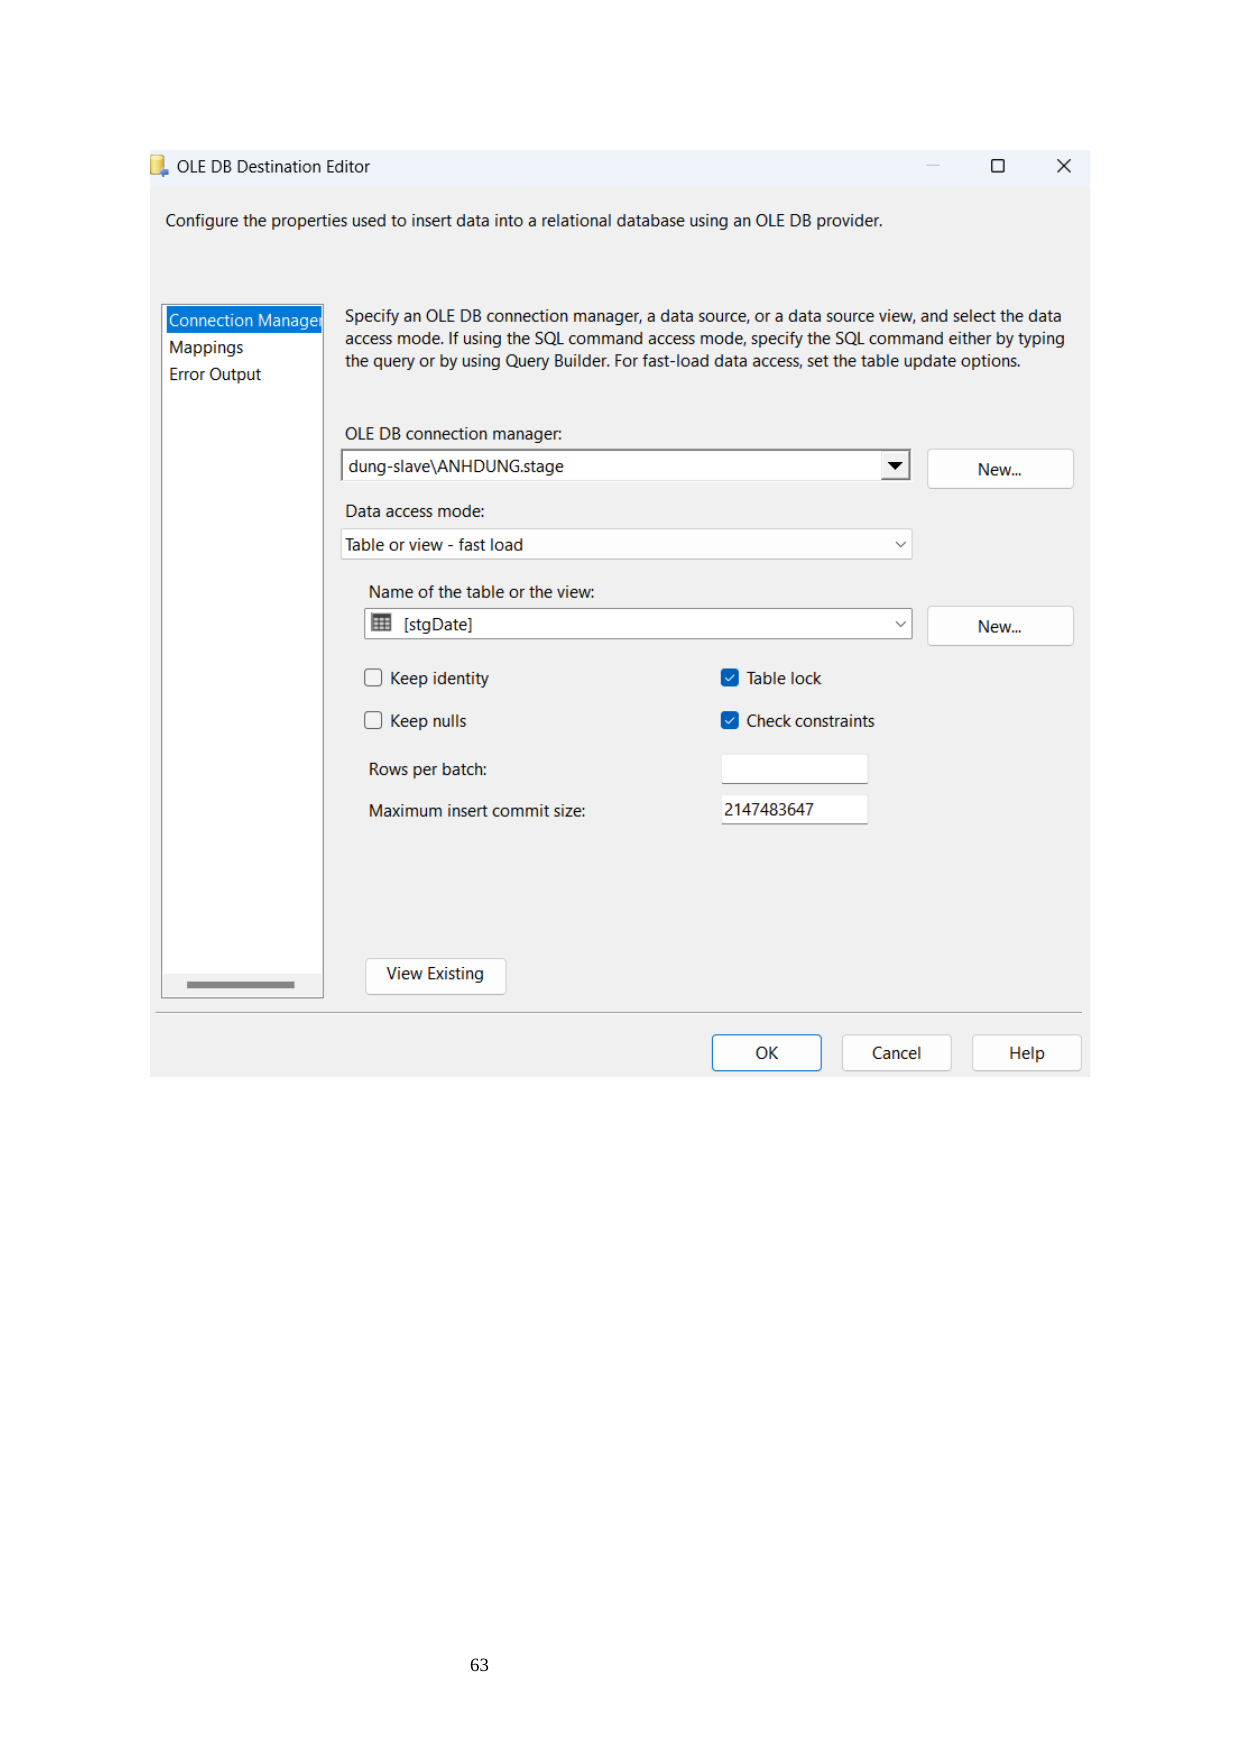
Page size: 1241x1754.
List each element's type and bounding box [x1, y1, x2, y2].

picture [150, 150, 1091, 1077]
